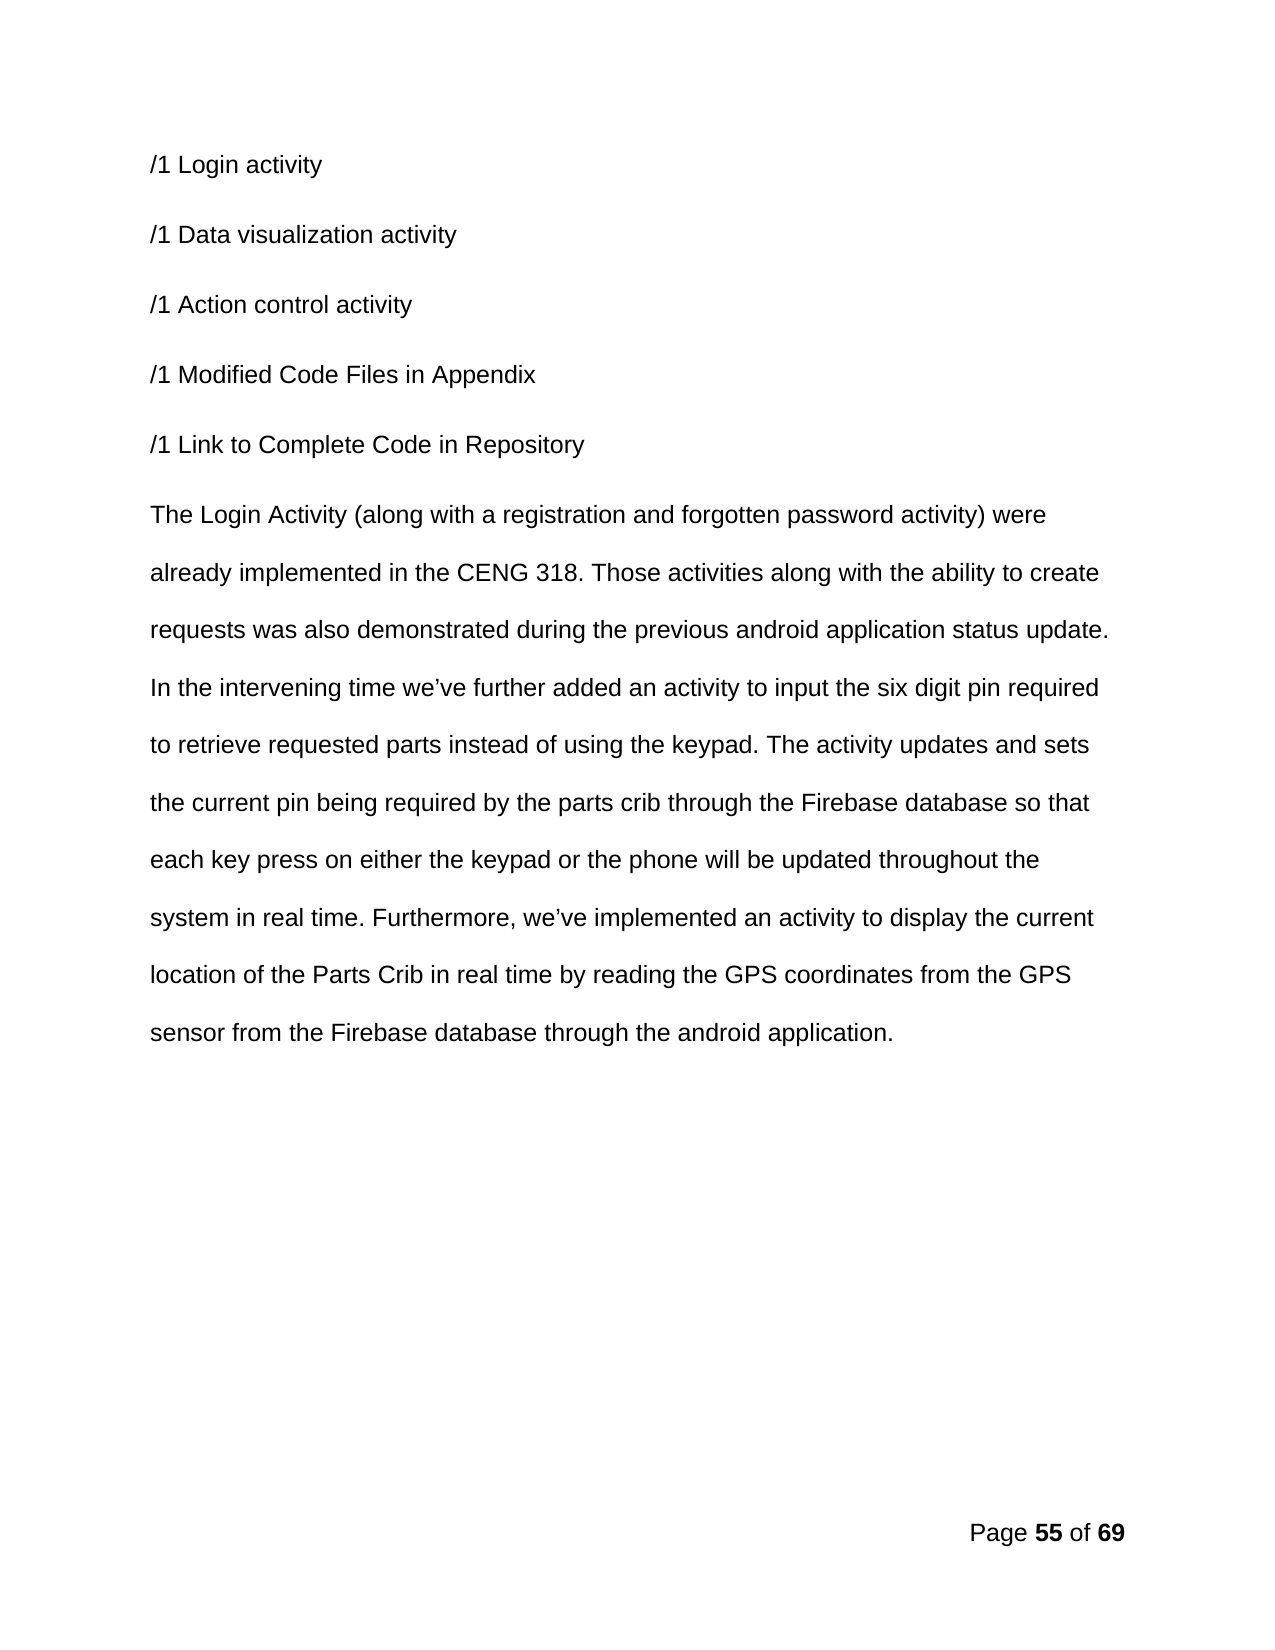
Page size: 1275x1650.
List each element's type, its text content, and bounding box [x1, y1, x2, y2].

text The Login Activity (along with a registration and forgotten password activity) were already implemented in the CENG 318. Those activities along with the ability to create requests was also demonstrated during the previous android application status update. In the intervening time we’ve further added an activity to input the six digit pin required to retrieve requested parts instead of using the keypad. The activity updates and sets the current pin being required by the parts crib through the Firebase database so that each key press on either the keypad or the phone will be updated throughout the system in real time. Furthermore, we’ve implemented an activity to display the current location of the Parts Crib in real time by reading the GPS coordinates from the GPS sensor from the Firebase database through the android application. [150, 500, 1125, 1046]
text /1 Data visualization activity [150, 220, 1125, 249]
text /1 Modified Code Files in Appendix [150, 360, 1125, 389]
text /1 Login activity [150, 150, 1125, 179]
text /1 Link to Complete Code in Repository [150, 430, 1125, 459]
text /1 Action control activity [150, 290, 1125, 319]
